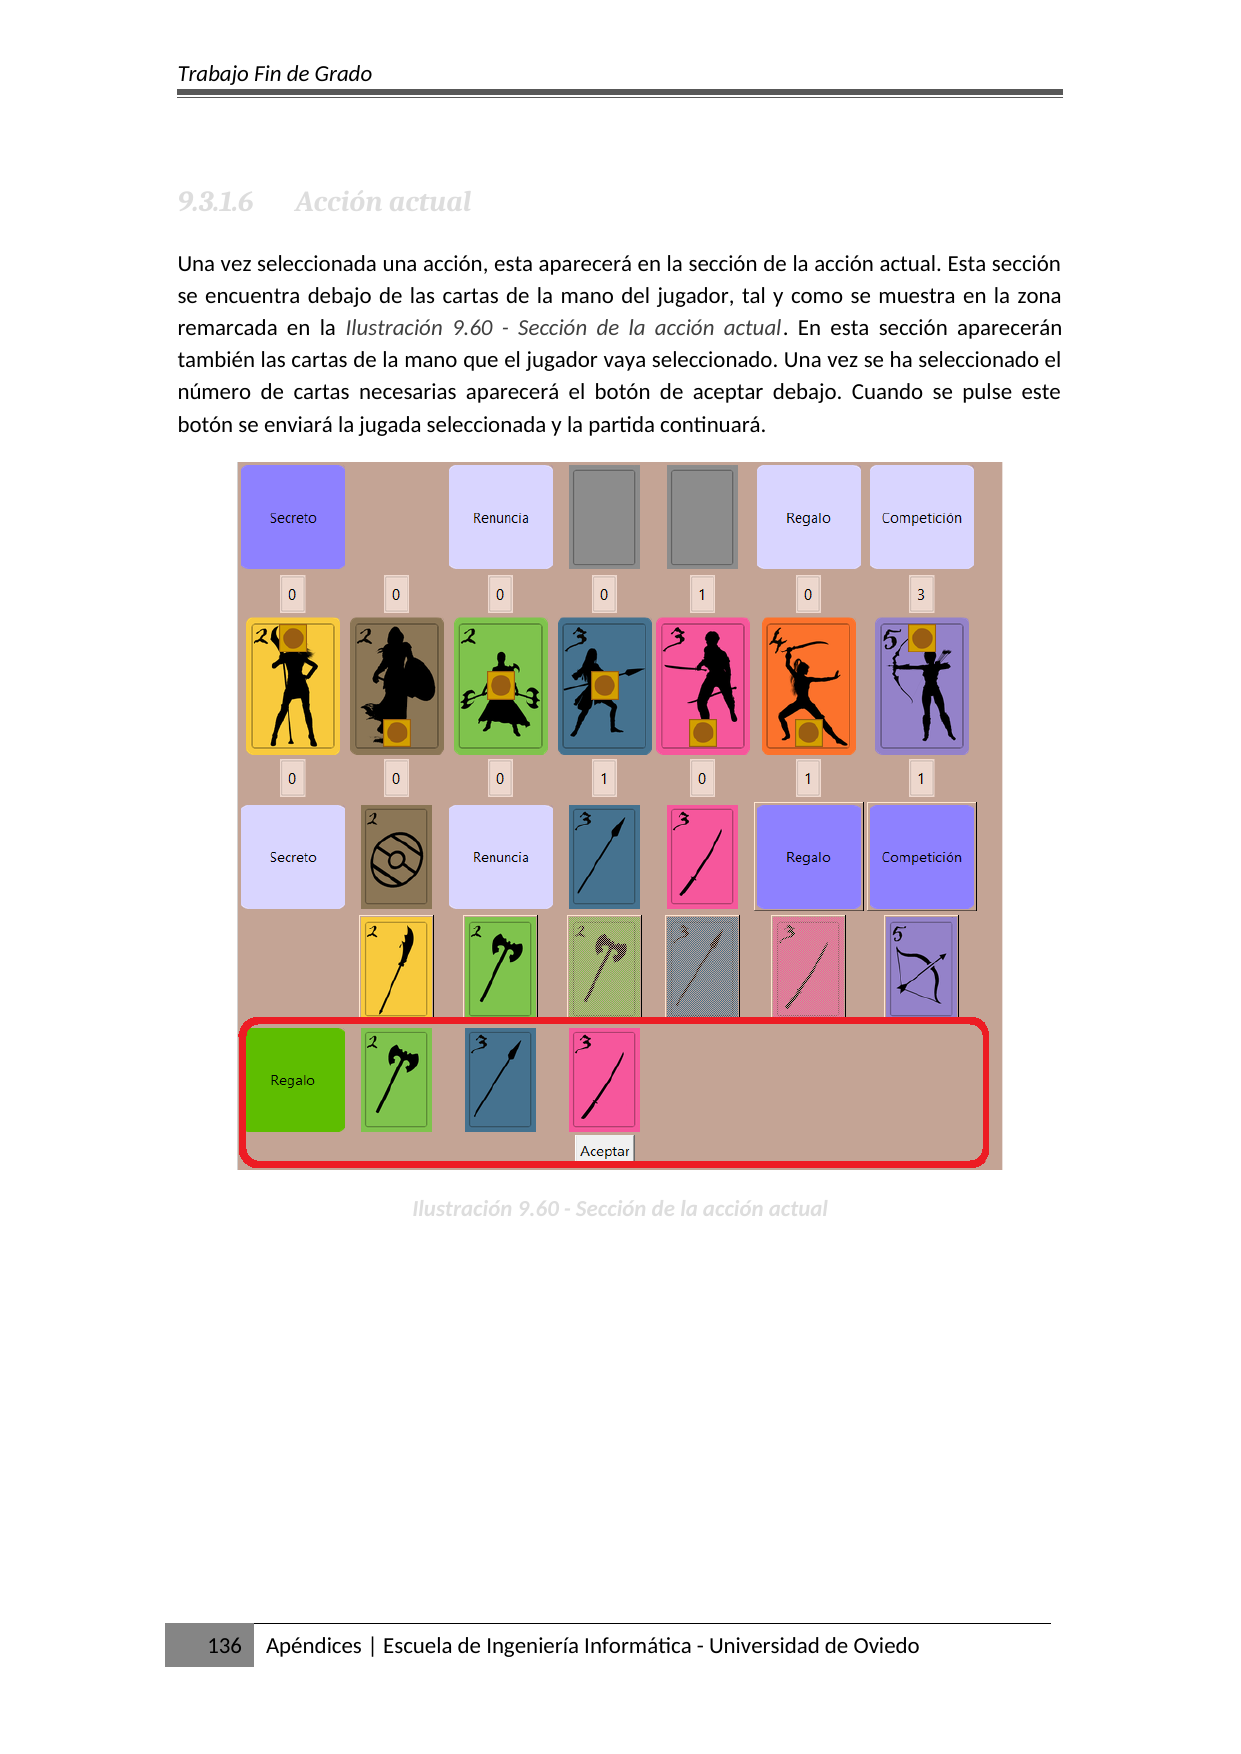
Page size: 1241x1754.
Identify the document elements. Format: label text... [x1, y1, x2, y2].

picture [237, 462, 1003, 1170]
subtitle Acción actual [177, 185, 1063, 219]
